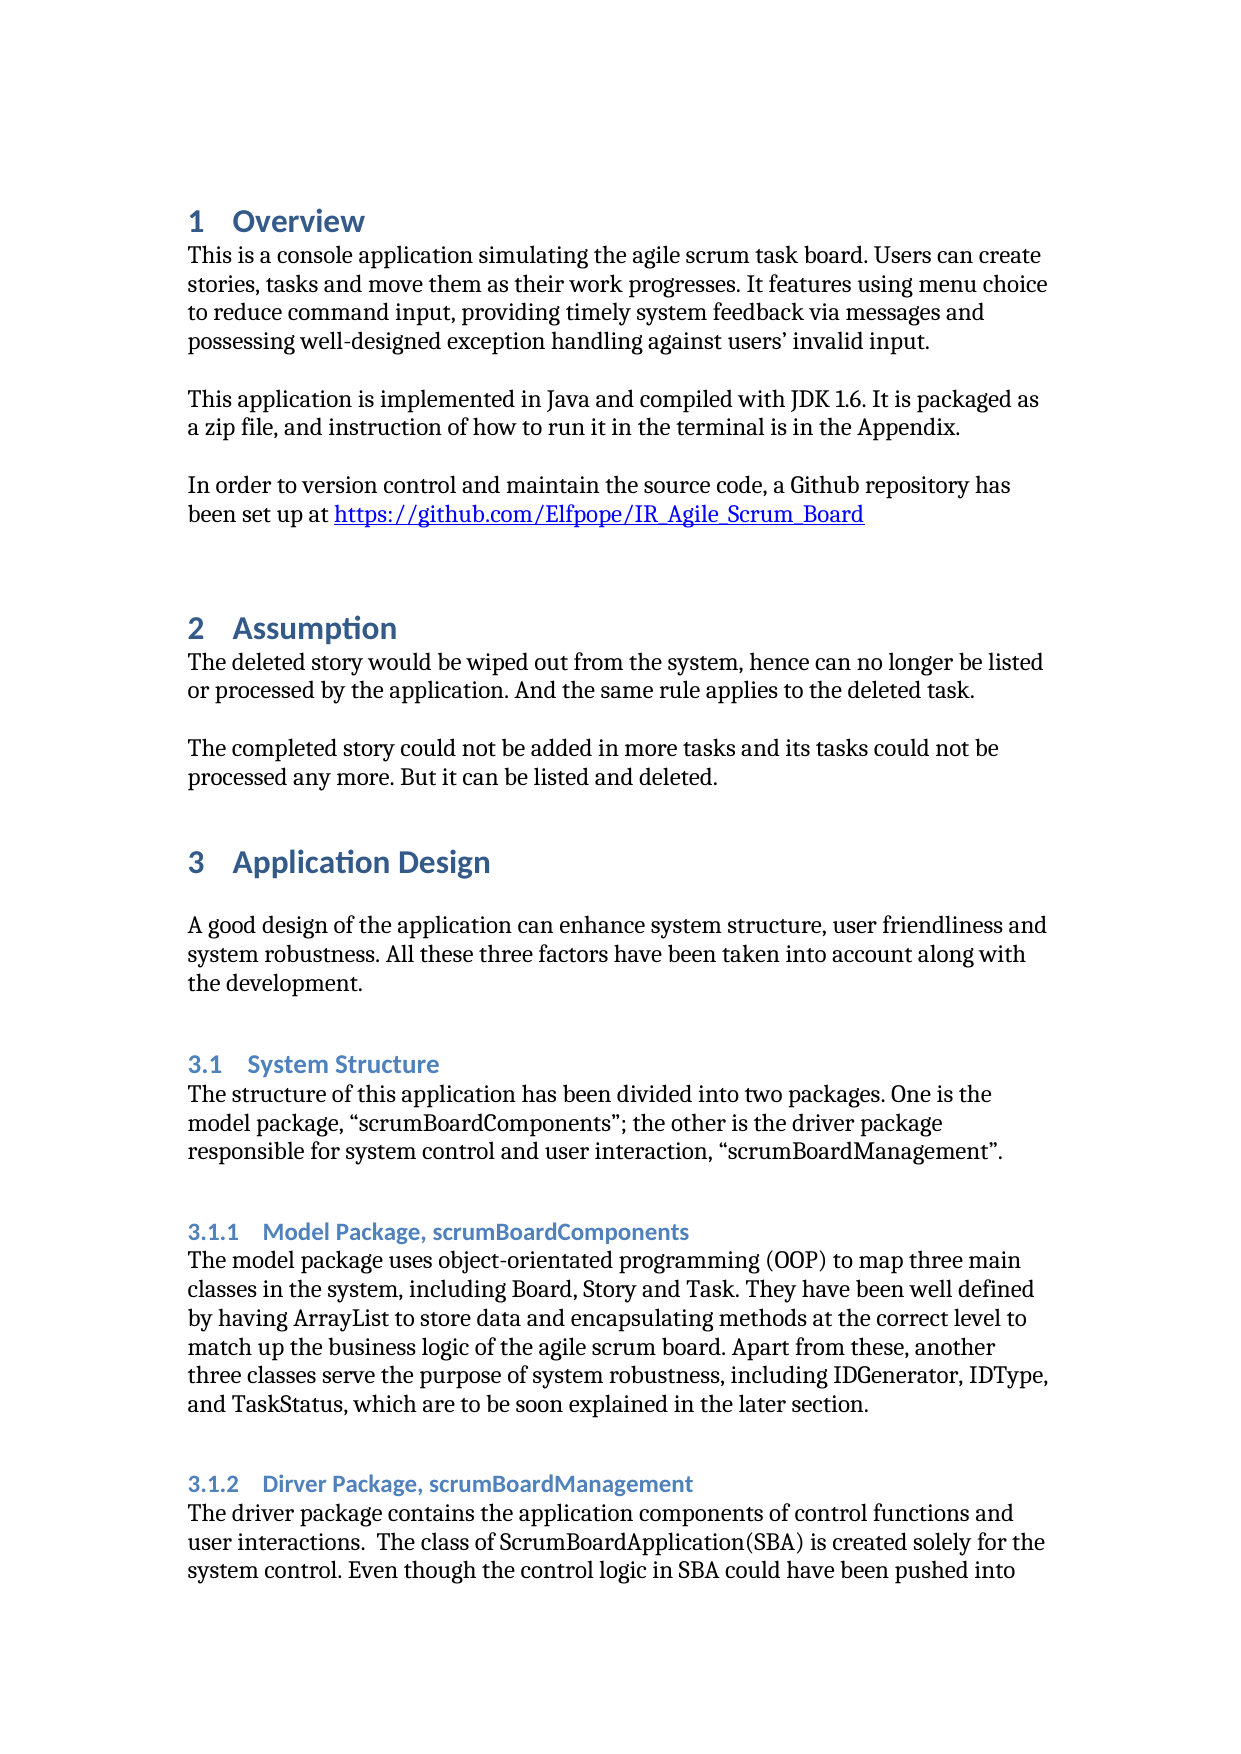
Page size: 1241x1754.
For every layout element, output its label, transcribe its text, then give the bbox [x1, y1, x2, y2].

subtitle Dirver Package, scrumBoardManagement [187, 1468, 1053, 1499]
text The completed story could not be added in more tasks and its tasks could not be processed any more. But it can be listed and deleted. [187, 734, 1053, 791]
text The deleted story would be wiped out from the system, hence can no longer be listed or processed by the application. And the same rule applies to the deleted task. [187, 648, 1053, 705]
text A good design of the application can enhance system structure, user friendliness and system robustness. All these three factors have been taken into account along with the development. [187, 911, 1053, 997]
text The structure of this application has been divided into two packages. One is the model package, “scrumBoardComponents”; the other is the driver package responsible for system control and user interaction, “scrumBoardManagement”. [187, 1080, 1053, 1166]
subtitle Application Design [187, 841, 1053, 882]
subtitle Overview [187, 200, 1053, 241]
subtitle Model Package, scrumBoardComponents [187, 1216, 1053, 1246]
text This application is implemented in Java and compiled with JDK 1.6. It is packaged as a zip file, and instruction of how to run it in the terminal is in the Appendix. [187, 384, 1053, 442]
subtitle Assumption [187, 607, 1053, 648]
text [187, 1499, 1053, 1585]
subtitle System Structure [187, 1047, 1053, 1080]
text In order to version control and maintain the source code, a Github repository has been set up at https://github.com/Elfpope/IR_Agile_Scrum_Board [187, 471, 1053, 528]
text The model package uses object-orientated programming (OOP) to map three main classes in the system, including Board, Story and Task. They have been well defined by having ArrayList to store data and encapsulating methods at the correct level to match up the business logic of the agile scrum board. Apart from these, another three classes serve the purpose of system robustness, including IDGenerator, IDType, and TaskStatus, which are to be soon explained in the later section. [187, 1246, 1053, 1419]
text This is a console application simulating the agile scrum task board. Users can create stories, tasks and move them as their work progresses. It features using menu choice to reduce command input, providing timely system feedback via messages and possessing well-designed exception handling against users’ invalid input. [187, 241, 1053, 356]
